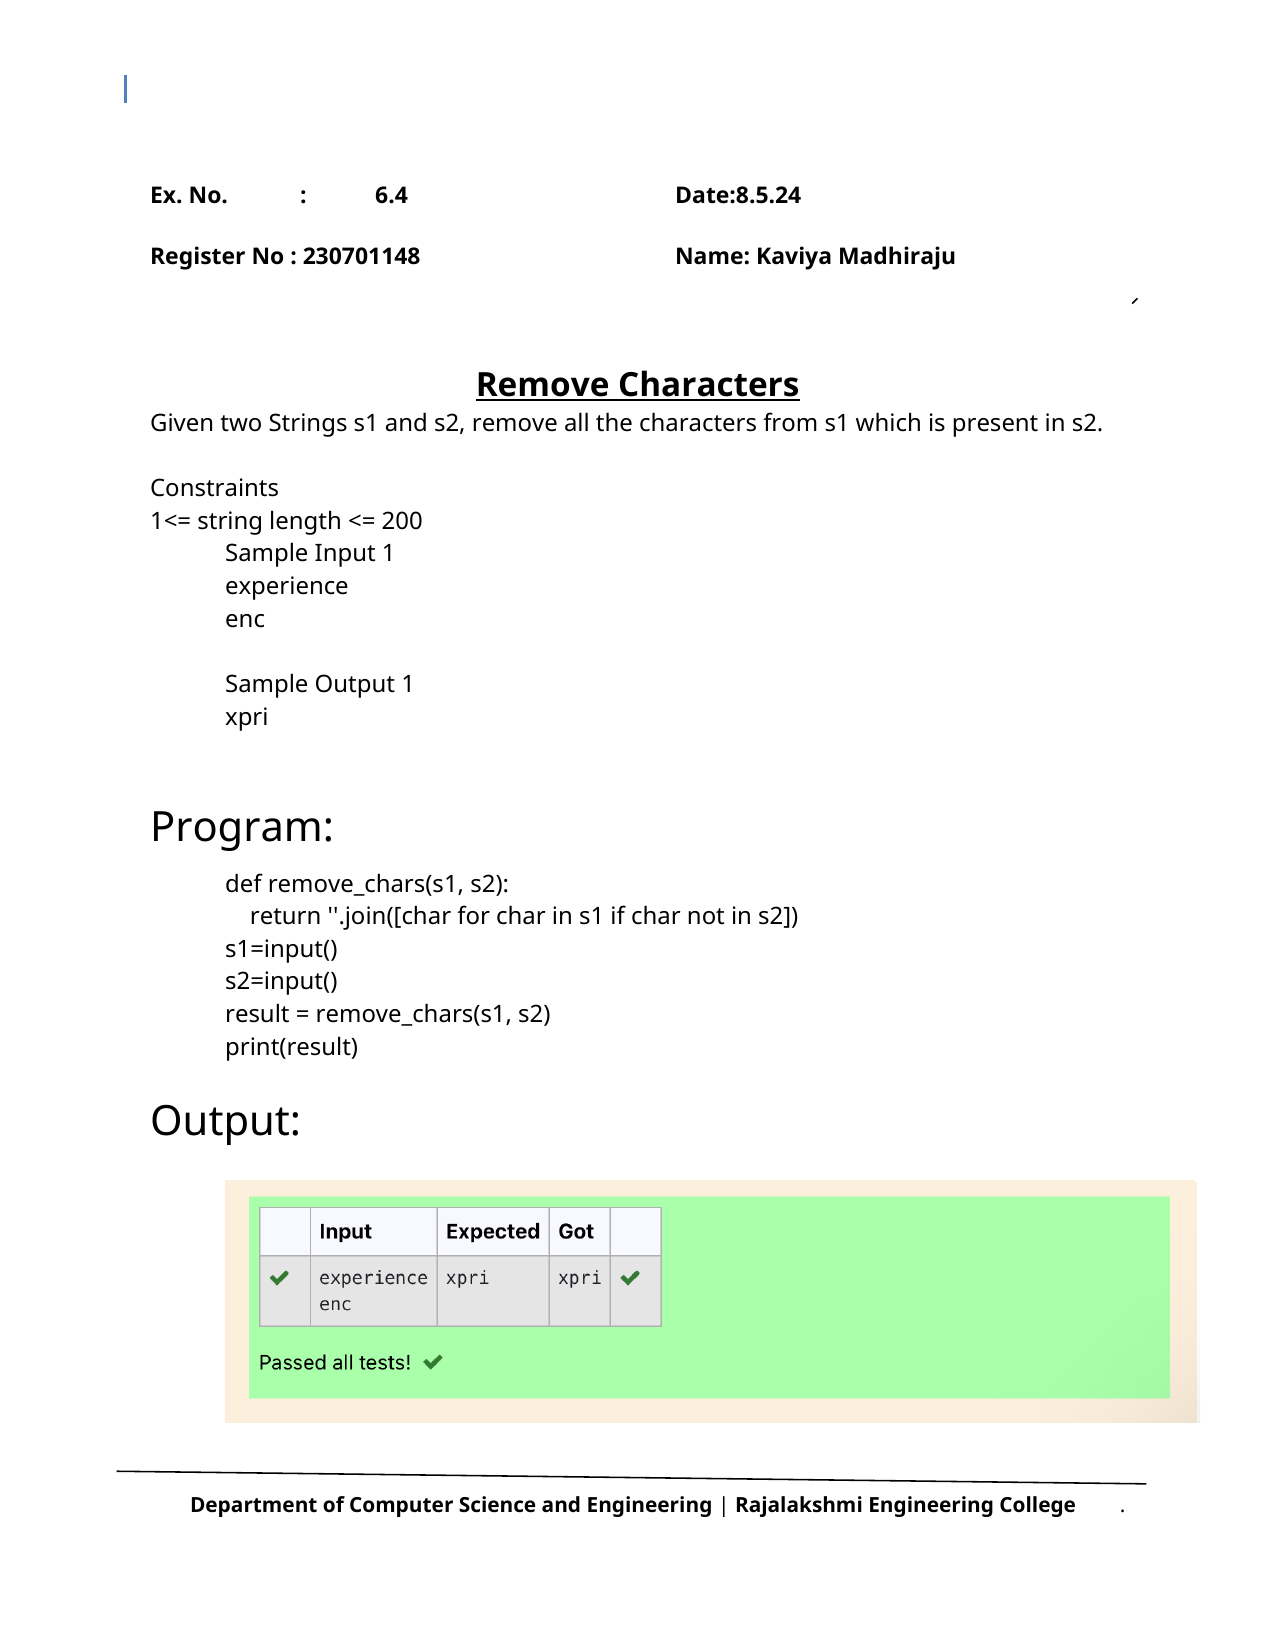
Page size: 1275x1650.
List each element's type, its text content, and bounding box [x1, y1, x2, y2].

text Constraints [150, 471, 1125, 504]
text Given two Strings s1 and s2, remove all the characters from s1 which is present in s2. [150, 406, 1125, 438]
text return ''.join([char for char in s1 if char not in s2]) [225, 899, 1125, 932]
text result = remove_chars(s1, s2) [225, 997, 1125, 1029]
text 1<= string length <= 200 [150, 504, 1125, 536]
text Sample Output 1 [225, 667, 1125, 699]
text s1=input() [225, 932, 1125, 964]
text print(result) [225, 1029, 1125, 1062]
text xpri [225, 699, 1125, 732]
text experience [225, 569, 1125, 601]
text def remove_chars(s1, s2): [225, 866, 1125, 899]
picture [225, 1177, 1200, 1423]
text s2=input() [225, 964, 1125, 997]
text Remove Characters [150, 360, 1125, 406]
text Program: [150, 797, 1125, 854]
text Register No : 230701148 Name: Kaviya Madhiraju [150, 239, 1125, 271]
text enc [225, 601, 1125, 634]
text Sample Input 1 [225, 536, 1125, 569]
text Output: [150, 1091, 1125, 1148]
text Ex. No. : 6.4 Date:8.5.24 [150, 179, 1125, 210]
